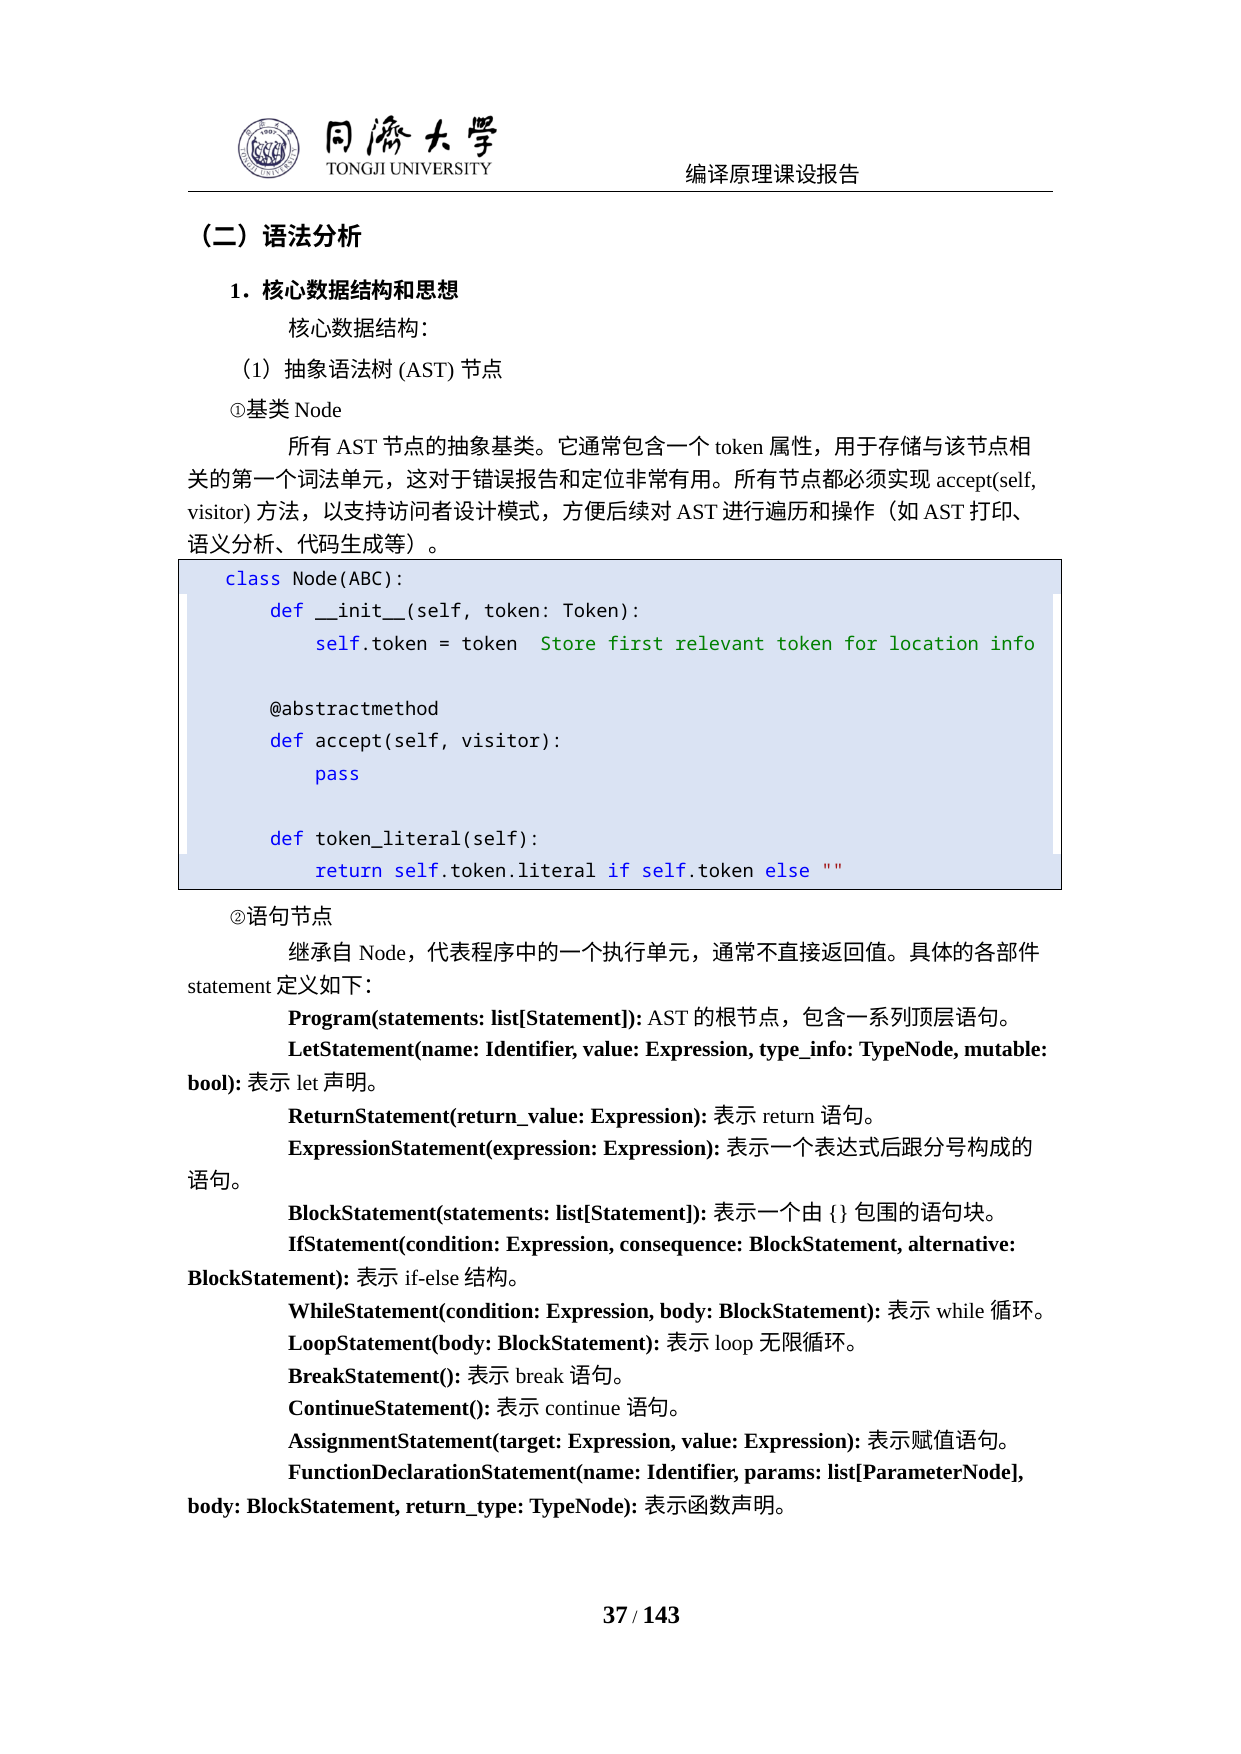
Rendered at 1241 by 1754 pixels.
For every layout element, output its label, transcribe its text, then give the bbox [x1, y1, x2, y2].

subtitle 语句节点 [187, 898, 1053, 931]
picture [231, 110, 503, 183]
text FunctionDeclarationStatement(name: Identifier, params: list[ParameterNode], body: BlockStatement, return_type: TypeNode): 表示函数声明。 [187, 1455, 1053, 1520]
text LoopStatement(body: BlockStatement): 表示 loop 无限循环。 [187, 1325, 1053, 1357]
subtitle 语法分析 [187, 202, 1053, 267]
text 核心数据结构： [187, 310, 1053, 343]
text AssignmentStatement(target: Expression, value: Expression): 表示赋值语句。 [187, 1422, 1053, 1455]
text def accept(self, visitor): [187, 724, 1053, 757]
text pass [187, 757, 1053, 789]
text self.token = token Store first relevant token for location info [187, 627, 1053, 659]
text ExpressionStatement(expression: Expression): 表示一个表达式后跟分号构成的语句。 [187, 1130, 1053, 1195]
text BlockStatement(statements: list[Statement]): 表示一个由 {} 包围的语句块。 [187, 1195, 1053, 1227]
subtitle 抽象语法树 (AST) 节点 [187, 351, 1053, 384]
text def token_literal(self): [187, 822, 1053, 851]
text return self.token.literal if self.token else "" [179, 851, 1061, 889]
text Program(statements: list[Statement]): AST的根节点，包含一系列顶层语句。 [187, 1000, 1053, 1032]
text ReturnStatement(return_value: Expression): 表示 return 语句。 [187, 1097, 1053, 1130]
text def __init__(self, token: Token): [187, 594, 1053, 627]
text class Node(ABC): [179, 560, 1061, 594]
text 继承自 Node，代表程序中的一个执行单元，通常不直接返回值。具体的各部件statement定义如下： [187, 935, 1053, 1000]
text LetStatement(name: Identifier, value: Expression, type_info: TypeNode, mutable: bool): 表示 let 声明。 [187, 1032, 1053, 1097]
text @abstractmethod [187, 692, 1053, 724]
subtitle 基类Node [187, 392, 1053, 424]
text ContinueStatement(): 表示 continue 语句。 [187, 1390, 1053, 1422]
subtitle 核心数据结构和思想 [187, 273, 1053, 305]
text 所有AST节点的抽象基类。它通常包含一个 token 属性，用于存储与该节点相关的第一个词法单元，这对于错误报告和定位非常有用。所有节点都必须实现 accept(self, visitor) 方法，以支持访问者设计模式，方便后续对AST进行遍历和操作（如AST打印、语义分析、代码生成等）。 [187, 429, 1053, 559]
text BreakStatement(): 表示 break 语句。 [187, 1357, 1053, 1390]
text IfStatement(condition: Expression, consequence: BlockStatement, alternative: BlockStatement): 表示 if-else 结构。 [187, 1227, 1053, 1292]
text WhileStatement(condition: Expression, body: BlockStatement): 表示 while 循环。 [187, 1292, 1053, 1325]
